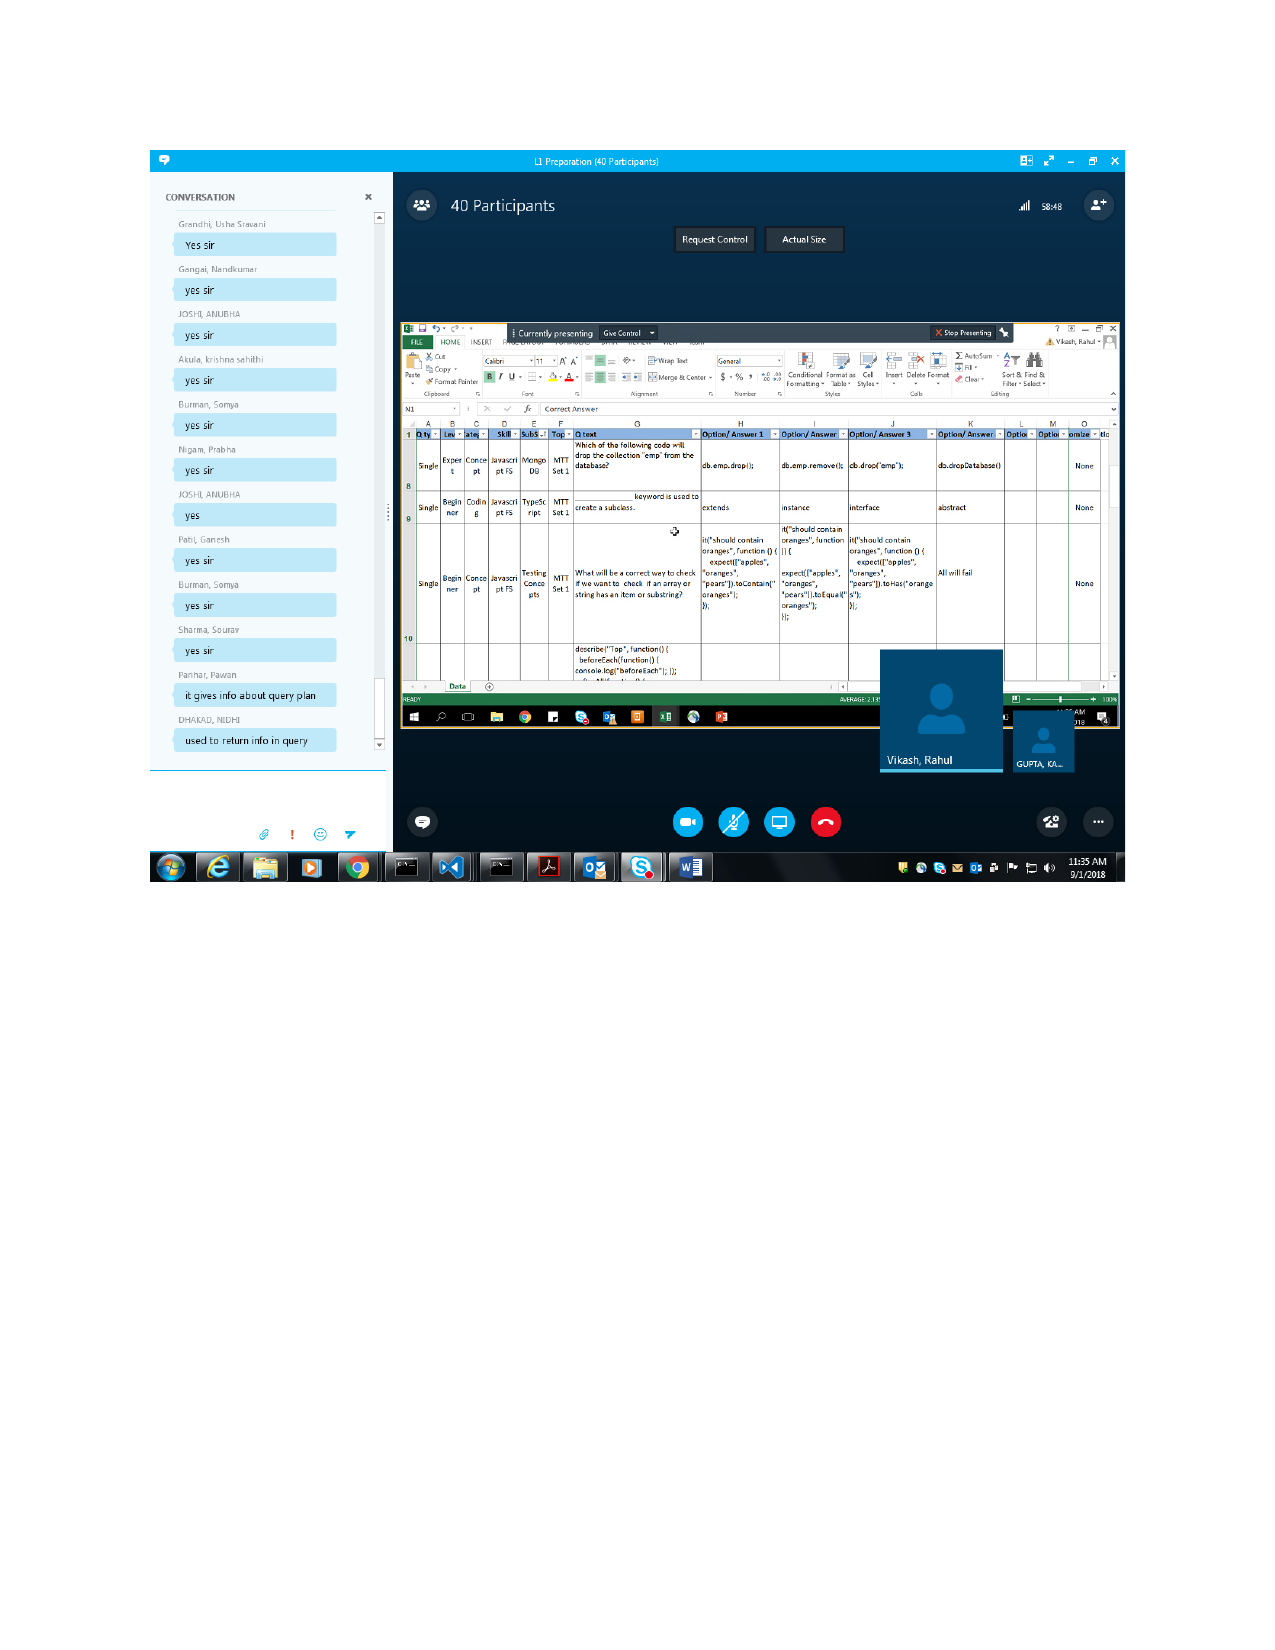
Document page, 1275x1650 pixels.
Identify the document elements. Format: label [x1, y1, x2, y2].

picture [150, 173, 1125, 882]
picture [160, 156, 169, 163]
